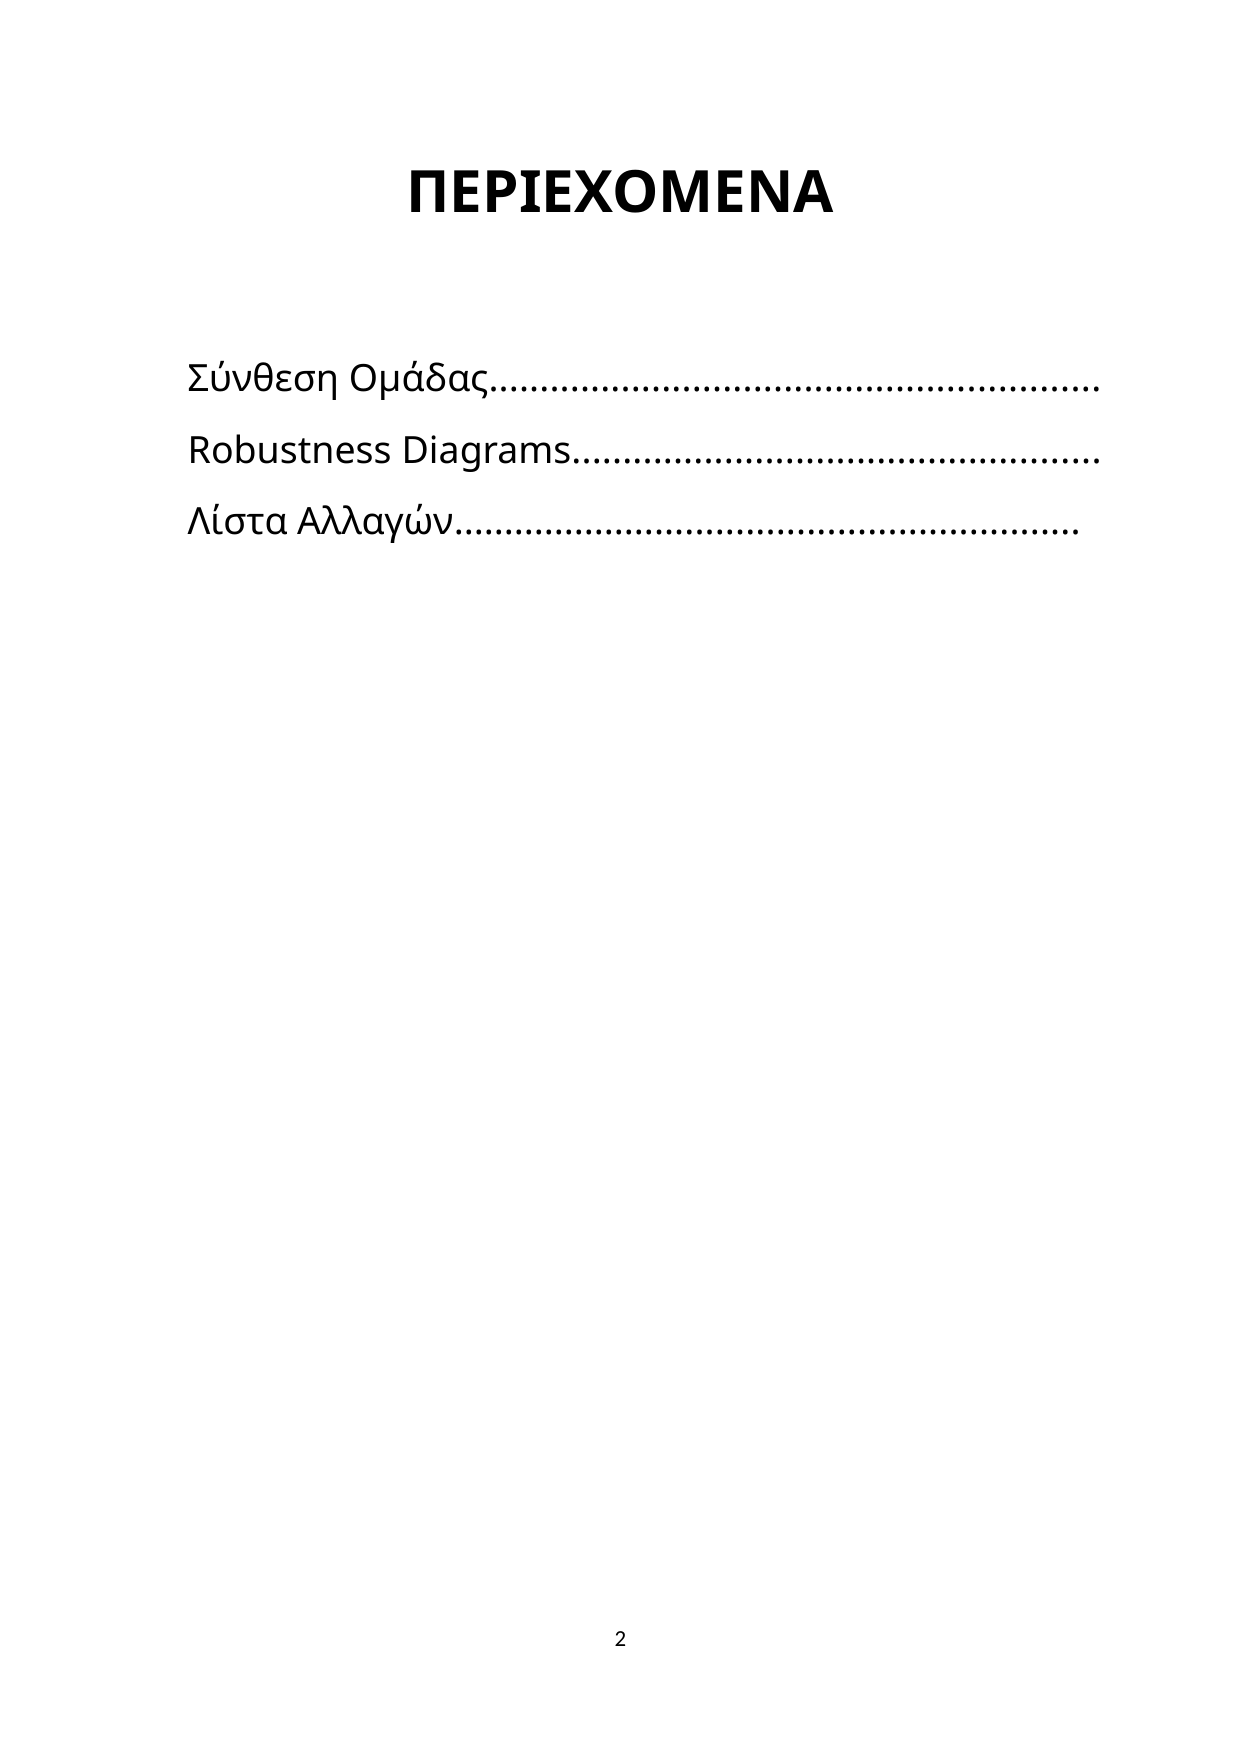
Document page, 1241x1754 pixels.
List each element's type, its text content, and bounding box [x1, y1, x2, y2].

text ΠΕΡΙΕΧΟΜΕΝΑ [187, 150, 1053, 229]
text Σύνθεση Ομάδας 3 [187, 352, 1053, 403]
text Λίστα Αλλαγών 20 [187, 494, 1053, 545]
text Robustness Diagrams 4 [187, 423, 1053, 474]
